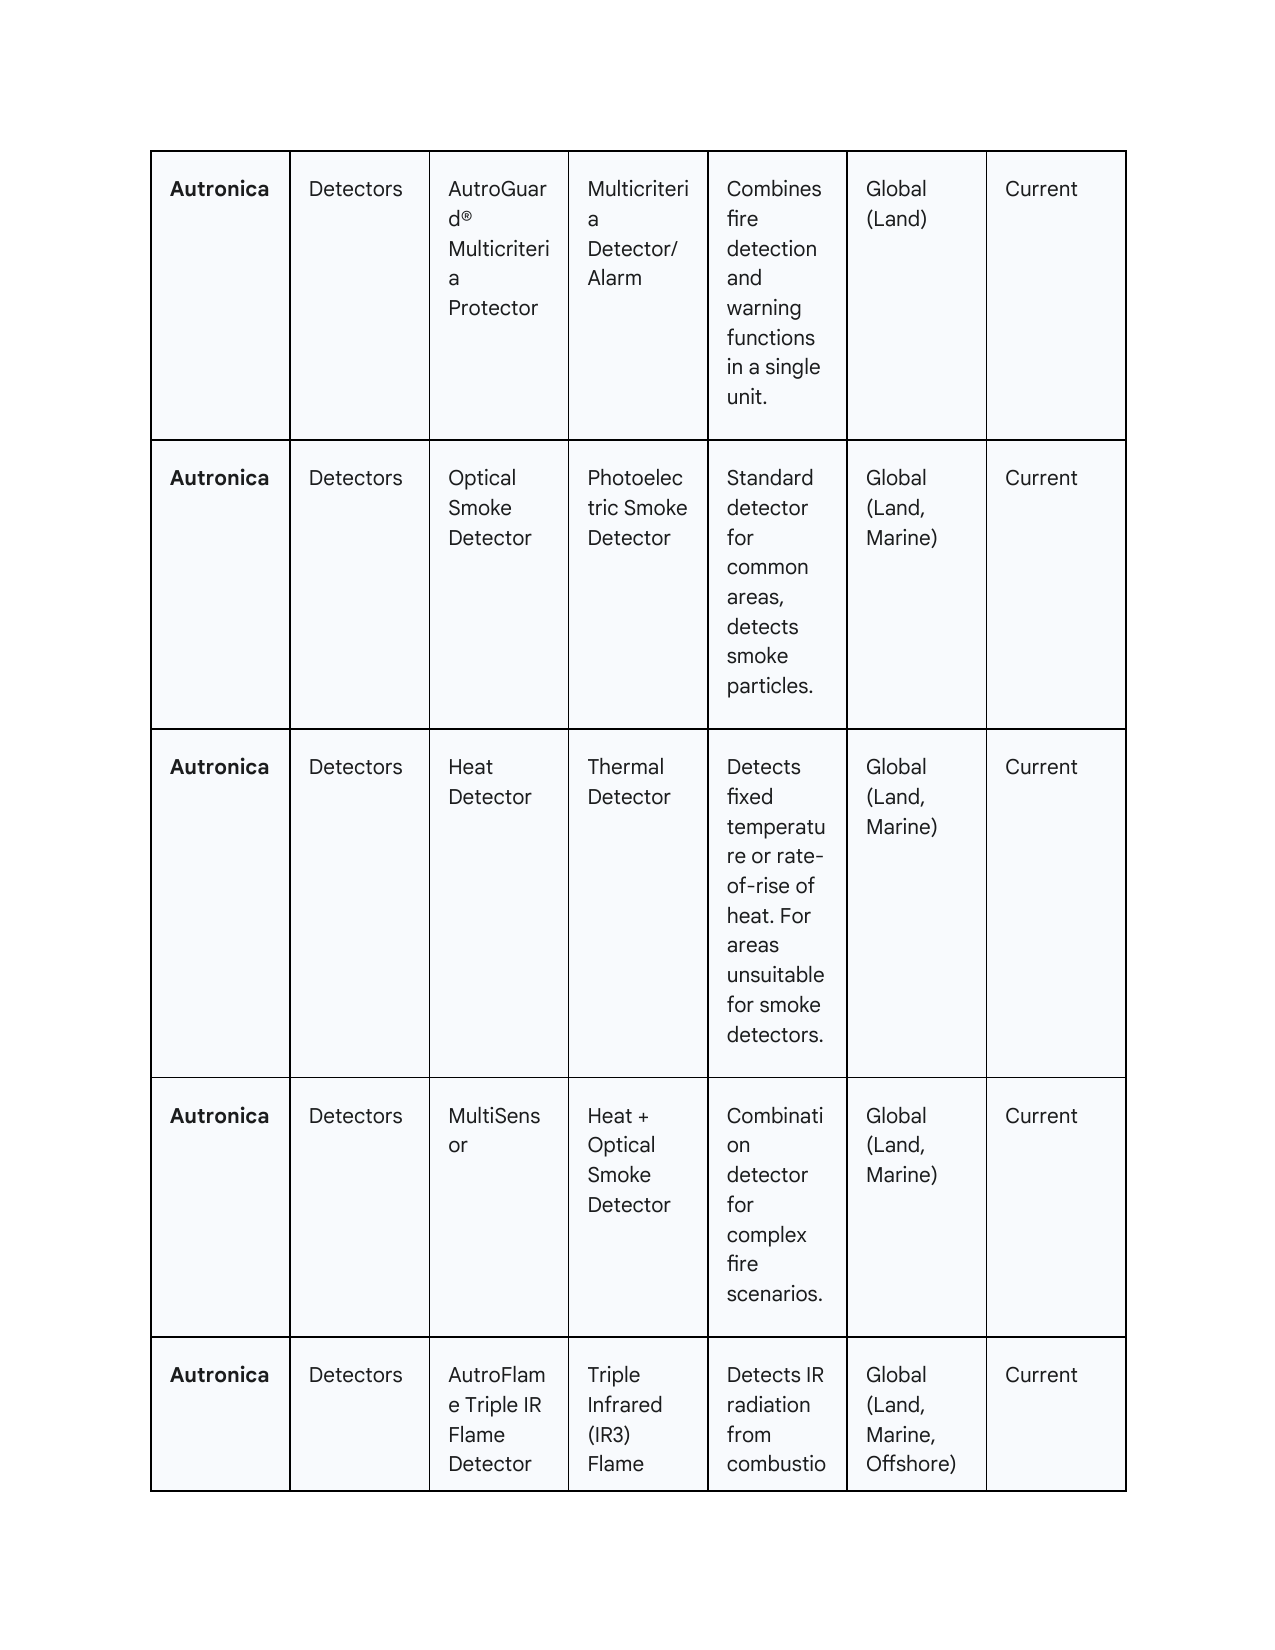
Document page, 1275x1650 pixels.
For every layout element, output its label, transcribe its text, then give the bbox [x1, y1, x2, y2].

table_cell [430, 1338, 568, 1490]
table_cell MultiSensor [430, 1078, 568, 1336]
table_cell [709, 1338, 846, 1490]
table_cell Current [987, 1078, 1125, 1336]
table_cell AutroGuard® Multicriteria Protector [430, 152, 568, 439]
table_cell Combination detector for complex fire scenarios. [709, 1078, 846, 1336]
table_cell Combines fire detection and warning functions in a single unit. [709, 152, 846, 439]
table_cell Autronica [152, 152, 289, 439]
table_cell Detectors [291, 730, 429, 1077]
table_cell Global (Land) [848, 152, 986, 439]
table_cell Standard detector for common areas, detects smoke particles. [709, 441, 846, 728]
table_cell Current [987, 152, 1125, 439]
table_cell Autronica [152, 730, 289, 1077]
table_cell Detectors [291, 152, 429, 439]
table_cell Autronica [152, 441, 289, 728]
table_cell Global (Land, Marine) [848, 441, 986, 728]
table_cell Multicriteria Detector/Alarm [569, 152, 707, 439]
table_cell Optical Smoke Detector [430, 441, 568, 728]
table_cell Autronica [152, 1078, 289, 1336]
table_cell Heat + Optical Smoke Detector [569, 1078, 707, 1336]
table_cell Detectors [291, 1338, 429, 1490]
table_cell Heat Detector [430, 730, 568, 1077]
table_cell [569, 1338, 707, 1490]
table_cell Detectors [291, 441, 429, 728]
table_cell Current [987, 730, 1125, 1077]
table_cell Detectors [291, 1078, 429, 1336]
table_cell Photoelectric Smoke Detector [569, 441, 707, 728]
table_cell Current [987, 1338, 1125, 1490]
table_cell Autronica [152, 1338, 289, 1490]
table_cell Thermal Detector [569, 730, 707, 1077]
table_cell Detects fixed temperature or rate-of-rise of heat. For areas unsuitable for smoke detectors. [709, 730, 846, 1077]
table_cell Global (Land, Marine) [848, 730, 986, 1077]
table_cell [848, 1338, 986, 1490]
table_cell Global (Land, Marine) [848, 1078, 986, 1336]
table_cell Current [987, 441, 1125, 728]
